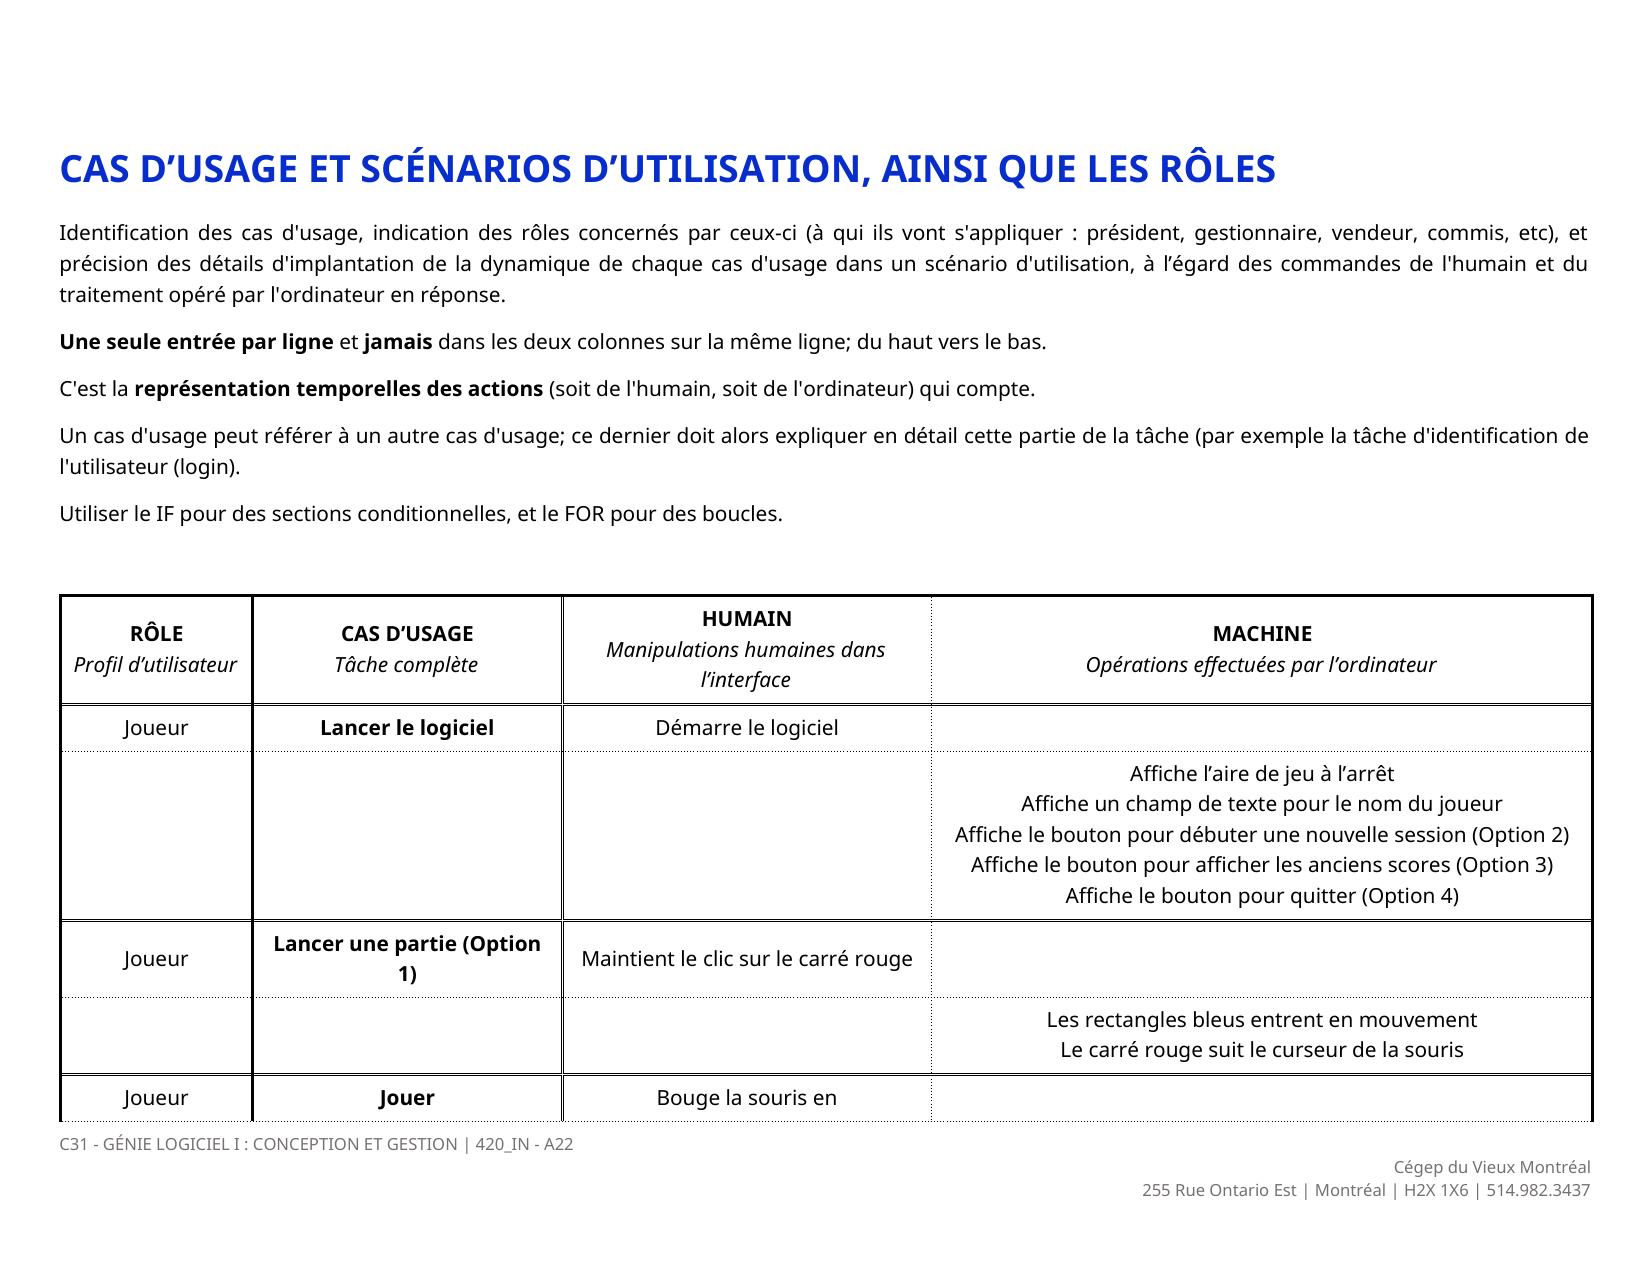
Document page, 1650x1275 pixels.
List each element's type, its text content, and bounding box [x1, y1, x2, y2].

table_cell [254, 751, 561, 918]
table_cell Joueur [62, 706, 251, 751]
subtitle Cas d’usage et Scénarios d’utilisation, ainsi que les rôles [59, 142, 1591, 193]
table_cell Joueur [62, 1076, 251, 1121]
text Utiliser le IF pour des sections conditionnelles, et le FOR pour des boucles. [59, 499, 1591, 528]
table_cell Lancer une partie (Option 1) [254, 922, 561, 997]
table_cell Jouer [254, 1076, 561, 1121]
table_cell Démarre le logiciel [564, 706, 932, 751]
table_cell [62, 751, 251, 918]
table_cell Les rectangles bleus entrent en mouvement Le carré rouge suit le curseur de la souris [932, 997, 1591, 1073]
table_header HUMAIN Manipulations humaines dans l’interface [564, 597, 932, 703]
table_cell [932, 706, 1591, 751]
table_header RÔLE Profil d’utilisateur [62, 597, 251, 703]
table_cell Lancer le logiciel [254, 706, 561, 751]
table_cell [564, 751, 932, 918]
table_header CAS D’USAGE Tâche complète [254, 597, 561, 703]
text Un cas d'usage peut référer à un autre cas d'usage; ce dernier doit alors expliquer en détail cette partie de la tâche (par exemple la tâche d'identification de l'utilisateur (login). [59, 422, 1591, 481]
table_cell Maintient le clic sur le carré rouge [564, 922, 932, 997]
table_cell Affiche l’aire de jeu à l’arrêt Affiche un champ de texte pour le nom du joueur Affiche le bouton pour débuter une nouvelle session (Option 2) Affiche le bouton pour afficher les anciens scores (Option 3) Affiche le bouton pour quitter (Option 4) [932, 751, 1591, 918]
table_cell [932, 1076, 1591, 1121]
table_cell Joueur [62, 922, 251, 997]
table_cell [254, 997, 561, 1073]
text Identification des cas d'usage, indication des rôles concernés par ceux-ci (à qui ils vont s'appliquer : président, gestionnaire, vendeur, commis, etc), et précision des détails d'implantation de la dynamique de chaque cas d'usage dans un scénario d'utilisation, à l’égard des commandes de l'humain et du traitement opéré par l'ordinateur en réponse. [59, 218, 1591, 308]
table_cell [564, 997, 932, 1073]
table_header MACHINE Opérations effectuées par l’ordinateur [932, 597, 1591, 703]
text C'est la représentation temporelles des actions (soit de l'humain, soit de l'ordinateur) qui compte. [59, 374, 1591, 403]
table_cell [564, 1076, 932, 1121]
table_cell [62, 997, 251, 1073]
text Une seule entrée par ligne et jamais dans les deux colonnes sur la même ligne; du haut vers le bas. [59, 327, 1591, 355]
table_cell [932, 922, 1591, 997]
